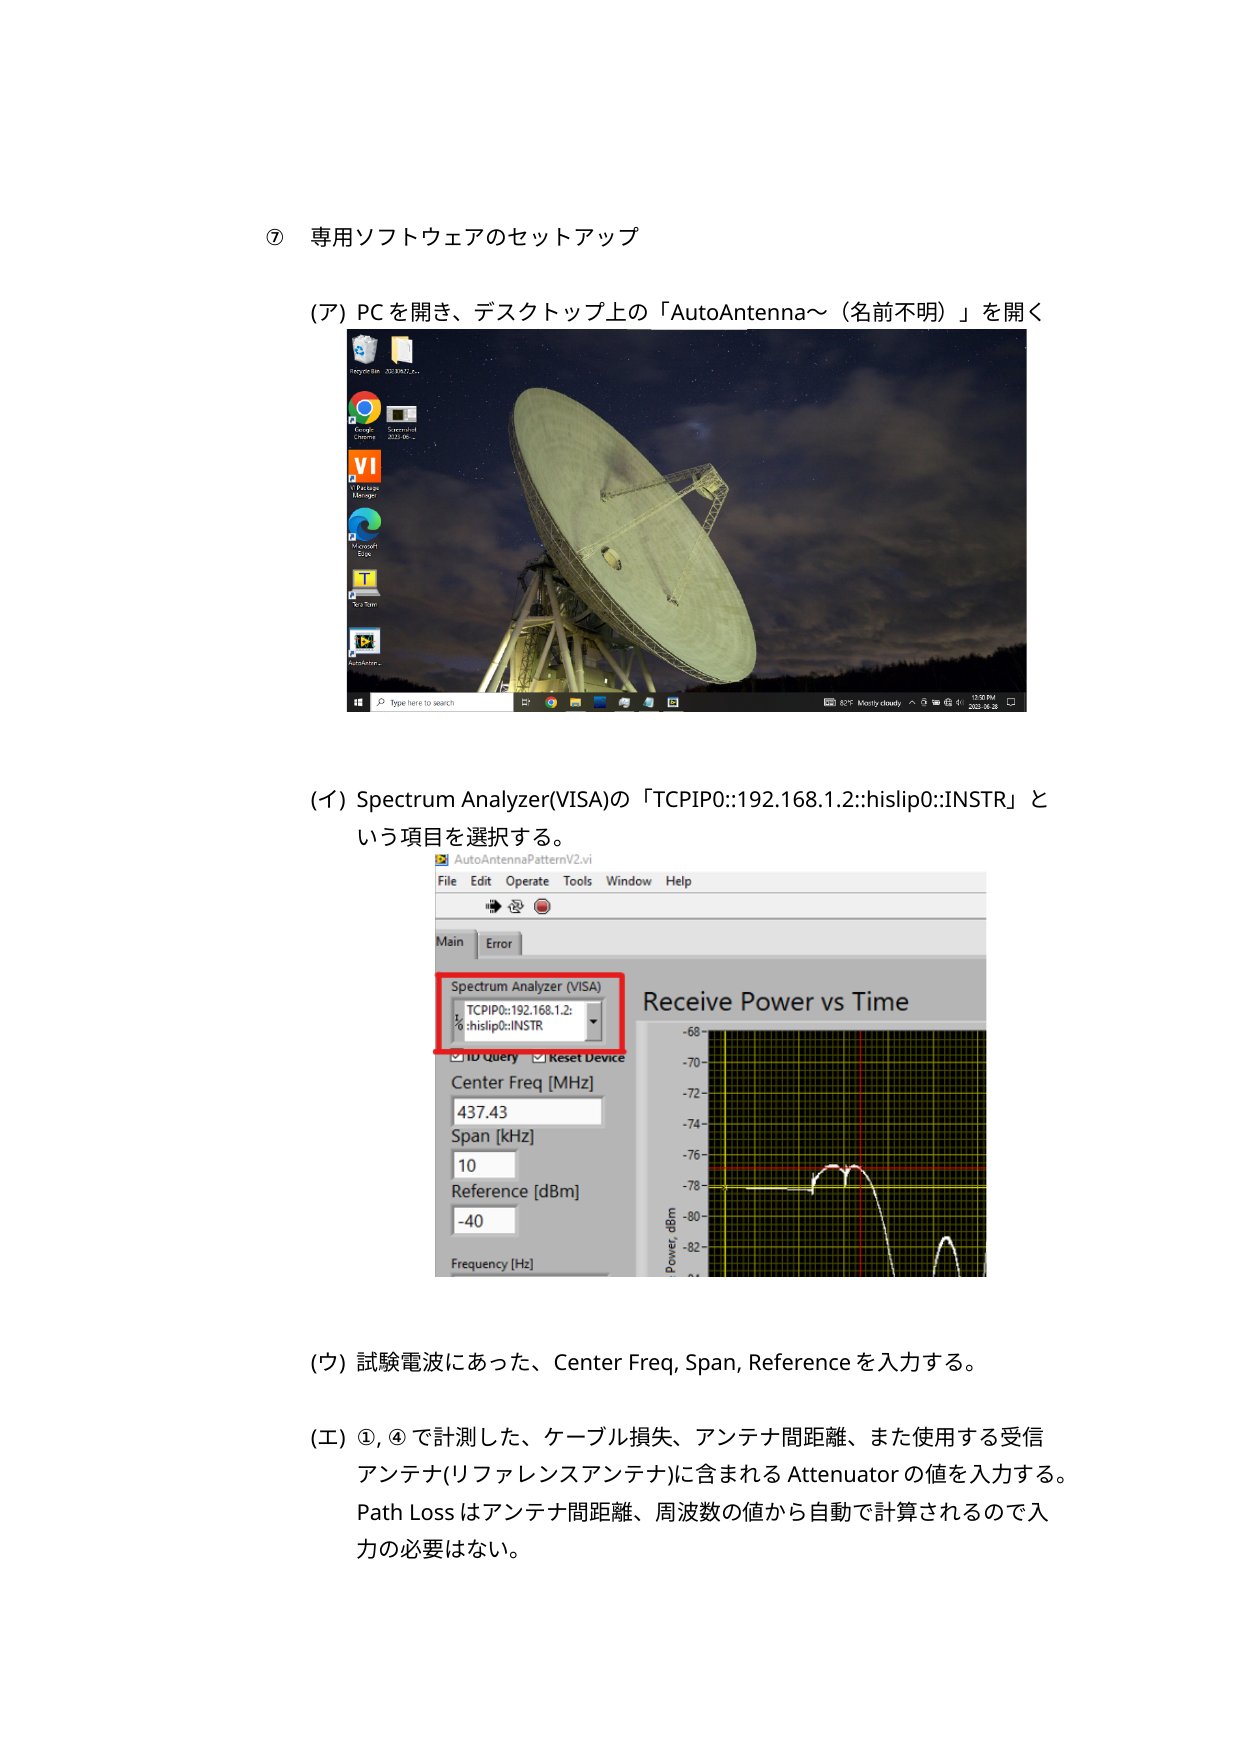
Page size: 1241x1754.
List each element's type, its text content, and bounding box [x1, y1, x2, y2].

list Spectrum Analyzer(VISA)の「TCPIP0::192.168.1.2::hislip0::INSTR」という項目を選択する。 [311, 779, 1063, 854]
picture [346, 329, 1027, 712]
list Path Lossはアンテナ間距離、周波数の値から自動で計算されるので入力の必要はない。 [356, 1492, 1063, 1567]
list PCを開き、デスクトップ上の「AutoAntenna～（名前不明）」を開く [311, 292, 1063, 329]
picture [432, 854, 987, 1277]
list ①, ④で計測した、ケーブル損失、アンテナ間距離、また使用する受信アンテナ(リファレンスアンテナ)に含まれるAttenuatorの値を入力する。 [311, 1417, 1063, 1492]
list 試験電波にあった、Center Freq, Span, Referenceを入力する。 [311, 1342, 1063, 1379]
subtitle 専用ソフトウェアのセットアップ [265, 217, 1063, 254]
